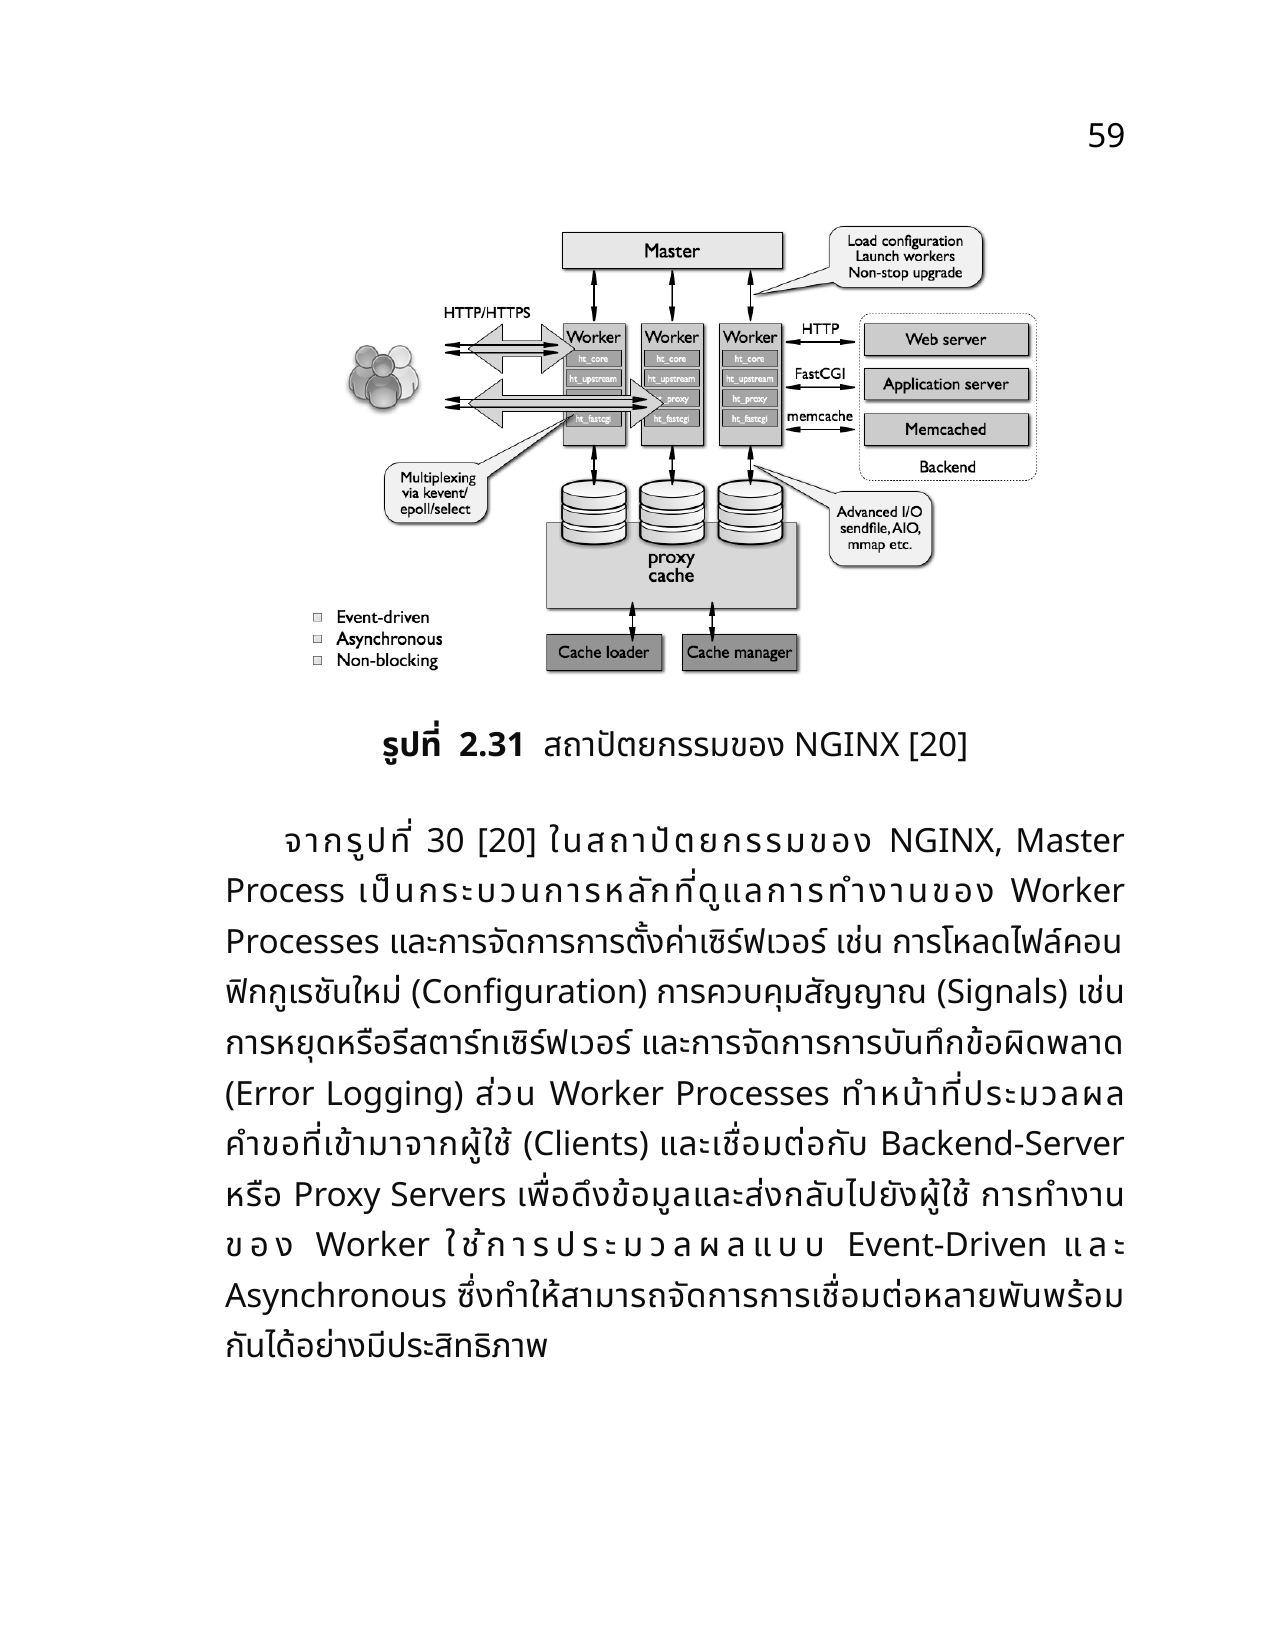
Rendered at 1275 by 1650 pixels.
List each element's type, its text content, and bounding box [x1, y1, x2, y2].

picture [313, 225, 1037, 675]
text รูปที่ 2.31 สถาปัตยกรรมของ NGINX [20] [225, 720, 1125, 771]
text จากรูปที่ 30 [20] ในสถาปัตยกรรมของ NGINX, Master Process เป็นกระบวนการหลักที่ดูแลการทำงานของ Worker Processes และการจัดการการตั้งค่าเซิร์ฟเวอร์ เช่น การโหลดไฟล์คอนฟิกกูเรชันใหม่ (Configuration) การควบคุมสัญญาณ (Signals) เช่น การหยุดหรือรีสตาร์ทเซิร์ฟเวอร์ และการจัดการการบันทึกข้อผิดพลาด (Error Logging) ส่วน Worker Processes ทำหน้าที่ประมวลผลคำขอที่เข้ามาจากผู้ใช้ (Clients) และเชื่อมต่อกับ Backend-Server หรือ Proxy Servers เพื่อดึงข้อมูลและส่งกลับไปยังผู้ใช้ การทำงานของ Worker ใช้การประมวลผลแบบ Event-Driven และ Asynchronous ซึ่งทำให้สามารถจัดการการเชื่อมต่อหลายพันพร้อมกันได้อย่างมีประสิทธิภาพ [225, 816, 1125, 1373]
